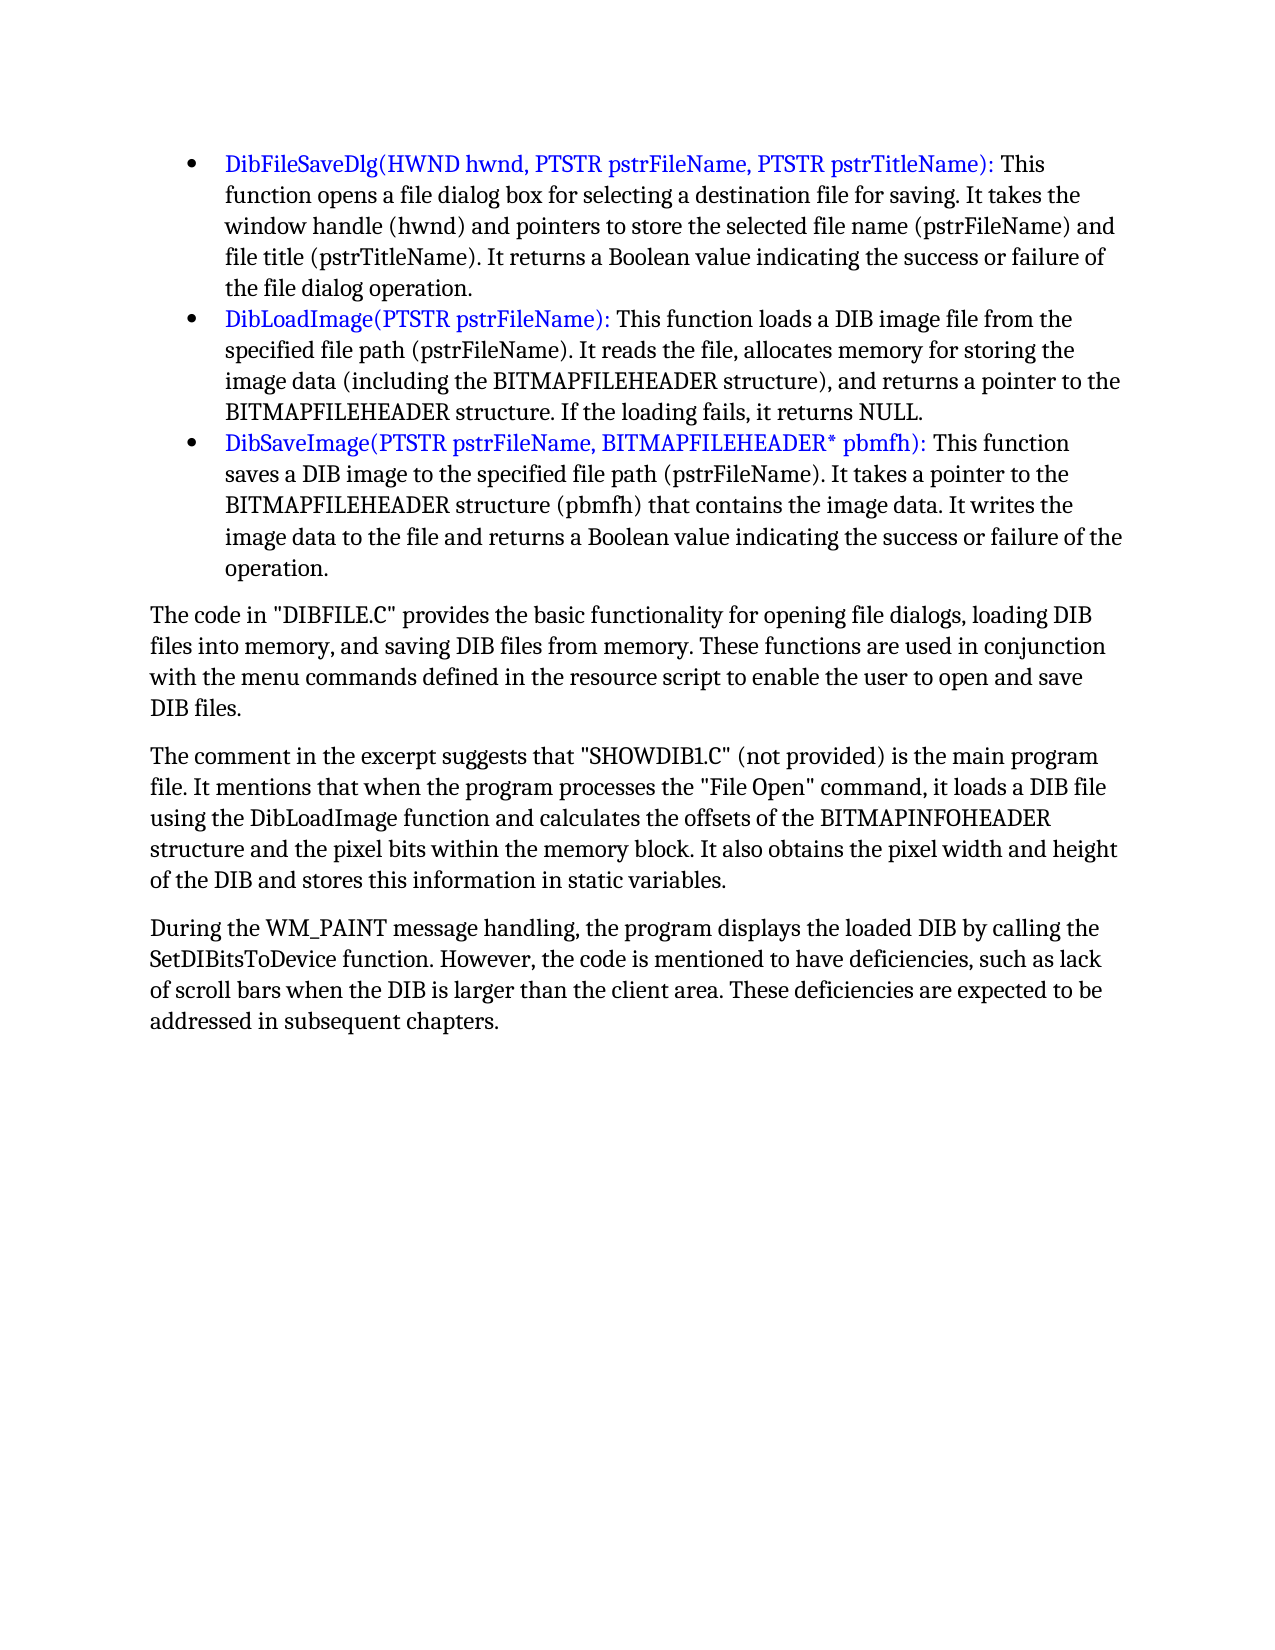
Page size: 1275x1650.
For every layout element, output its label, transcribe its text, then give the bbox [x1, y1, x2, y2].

text The comment in the excerpt suggests that "SHOWDIB1.C" (not provided) is the main program file. It mentions that when the program processes the "File Open" command, it loads a DIB file using the DibLoadImage function and calculates the offsets of the BITMAPINFOHEADER structure and the pixel bits within the memory block. It also obtains the pixel width and height of the DIB and stores this information in static variables. [150, 742, 1125, 895]
list DibLoadImage(PTSTR pstrFileName): This function loads a DIB image file from the specified file path (pstrFileName). It reads the file, allocates memory for storing the image data (including the BITMAPFILEHEADER structure), and returns a pointer to the BITMAPFILEHEADER structure. If the loading fails, it returns NULL. [187, 305, 1125, 427]
list DibSaveImage(PTSTR pstrFileName, BITMAPFILEHEADER* pbmfh): This function saves a DIB image to the specified file path (pstrFileName). It takes a pointer to the BITMAPFILEHEADER structure (pbmfh) that contains the image data. It writes the image data to the file and returns a Boolean value indicating the success or failure of the operation. [187, 429, 1125, 582]
text During the WM_PAINT message handling, the program displays the loaded DIB by calling the SetDIBitsToDevice function. However, the code is mentioned to have deficiencies, such as lack of scroll bars when the DIB is larger than the client area. These deficiencies are expected to be addressed in subsequent chapters. [150, 914, 1125, 1036]
text The code in "DIBFILE.C" provides the basic functionality for opening file dialogs, loading DIB files into memory, and saving DIB files from memory. These functions are used in conjunction with the menu commands defined in the resource script to enable the user to open and save DIB files. [150, 601, 1125, 723]
list DibFileSaveDlg(HWND hwnd, PTSTR pstrFileName, PTSTR pstrTitleName): This function opens a file dialog box for selecting a destination file for saving. It takes the window handle (hwnd) and pointers to store the selected file name (pstrFileName) and file title (pstrTitleName). It returns a Boolean value indicating the success or failure of the file dialog operation. [187, 150, 1125, 303]
